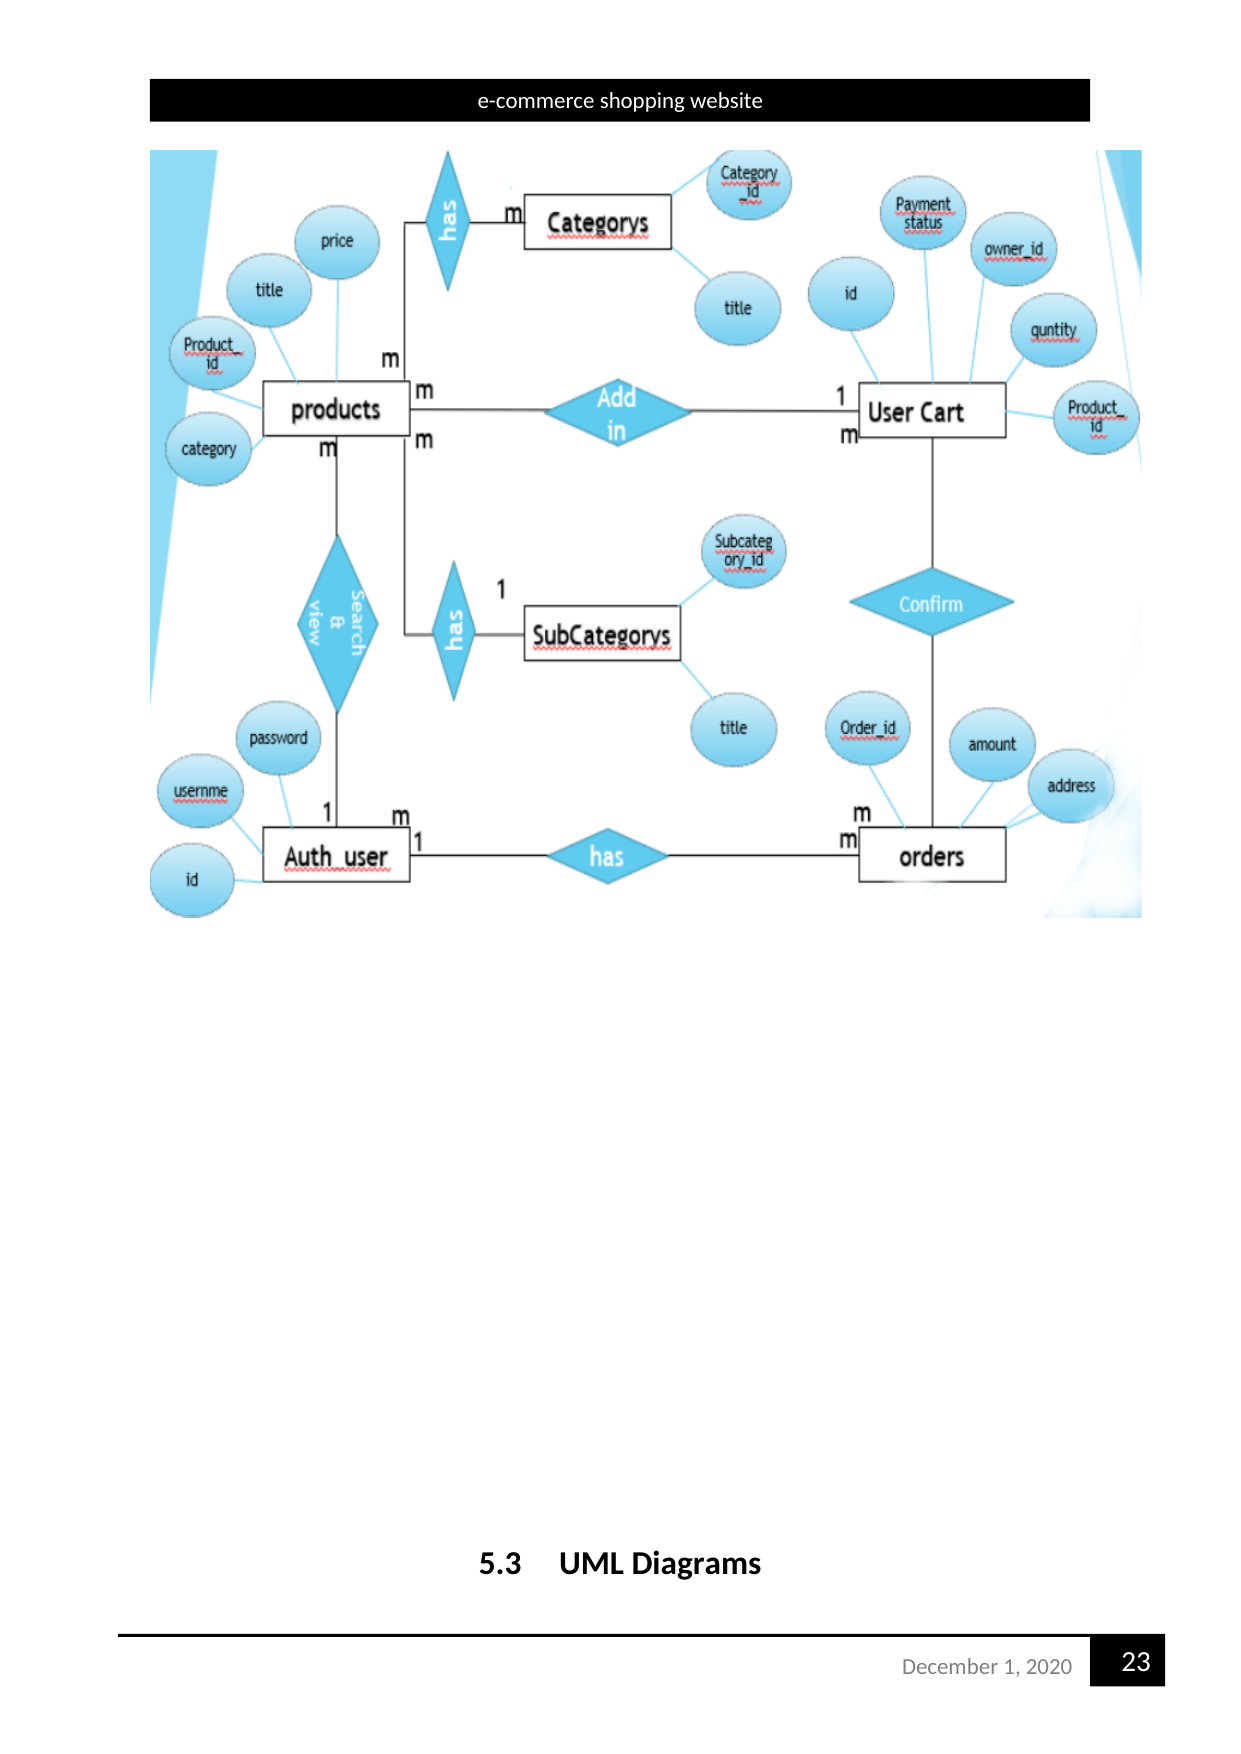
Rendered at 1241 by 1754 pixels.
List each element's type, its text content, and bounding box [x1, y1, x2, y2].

picture [150, 150, 1142, 918]
text 5.3 UML Diagrams [150, 1542, 1090, 1583]
